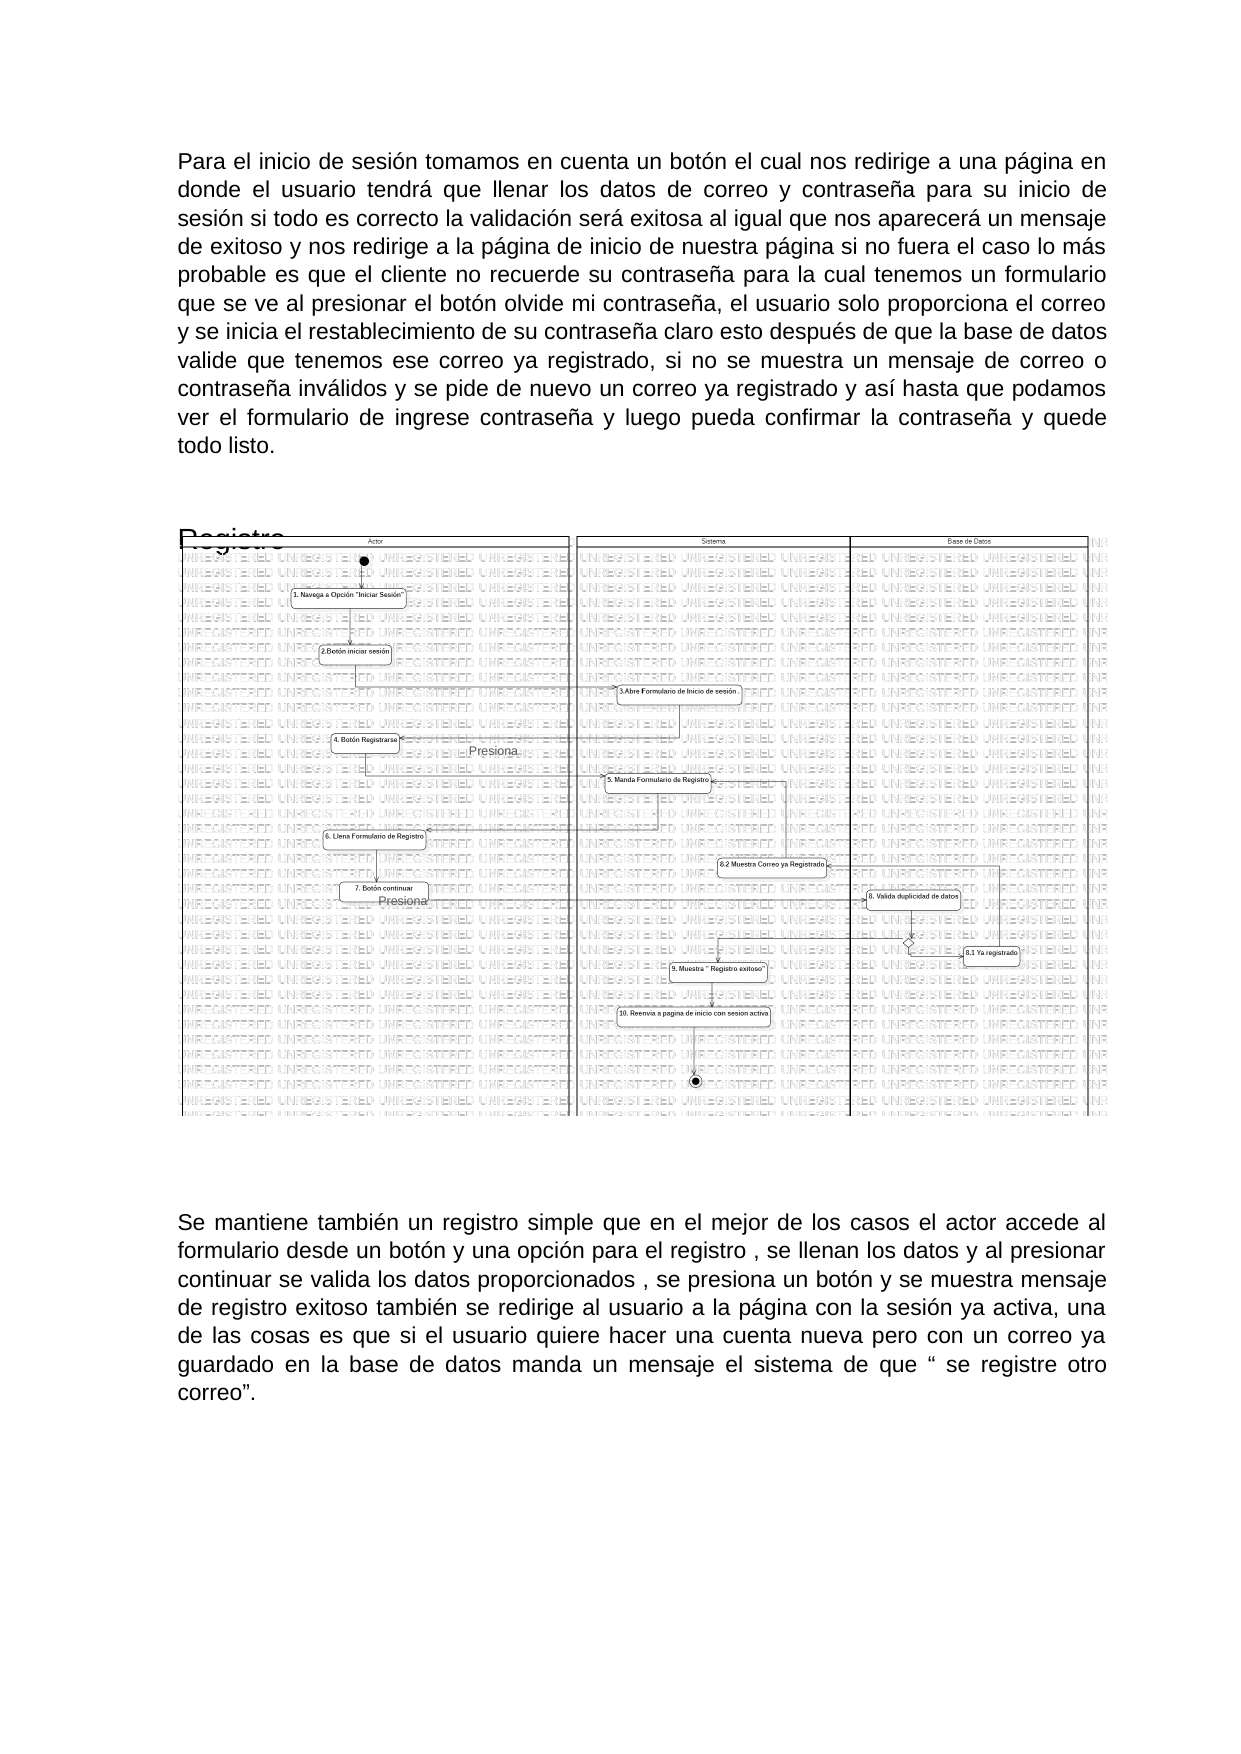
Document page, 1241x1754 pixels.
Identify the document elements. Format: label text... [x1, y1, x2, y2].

picture [177, 531, 1108, 1116]
text Se mantiene también un registro simple que en el mejor de los casos el actor accede al formulario desde un botón y una opción para el registro , se llenan los datos y al presionar continuar se valida los datos proporcionados , se presiona un botón y se muestra mensaje de registro exitoso también se redirige al usuario a la página con la sesión ya activa, una de las cosas es que si el usuario quiere hacer una cuenta nueva pero con un correo ya guardado en la base de datos manda un mensaje el sistema de que “ se registre otro correo”. [177, 1209, 1107, 1406]
text Para el inicio de sesión tomamos en cuenta un botón el cual nos redirige a una página en donde el usuario tendrá que llenar los datos de correo y contraseña para su inicio de sesión si todo es correcto la validación será exitosa al igual que nos aparecerá un mensaje de exitoso y nos redirige a la página de inicio de nuestra página si no fuera el caso lo más probable es que el cliente no recuerde su contraseña para la cual tenemos un formulario que se ve al presionar el botón olvide mi contraseña, el usuario solo proporciona el correo y se inicia el restablecimiento de su contraseña claro esto después de que la base de datos valide que tenemos ese correo ya registrado, si no se muestra un mensaje de correo o contraseña inválidos y se pide de nuevo un correo ya registrado y así hasta que podamos ver el formulario de ingrese contraseña y luego pueda confirmar la contraseña y quede todo listo. [177, 148, 1107, 458]
